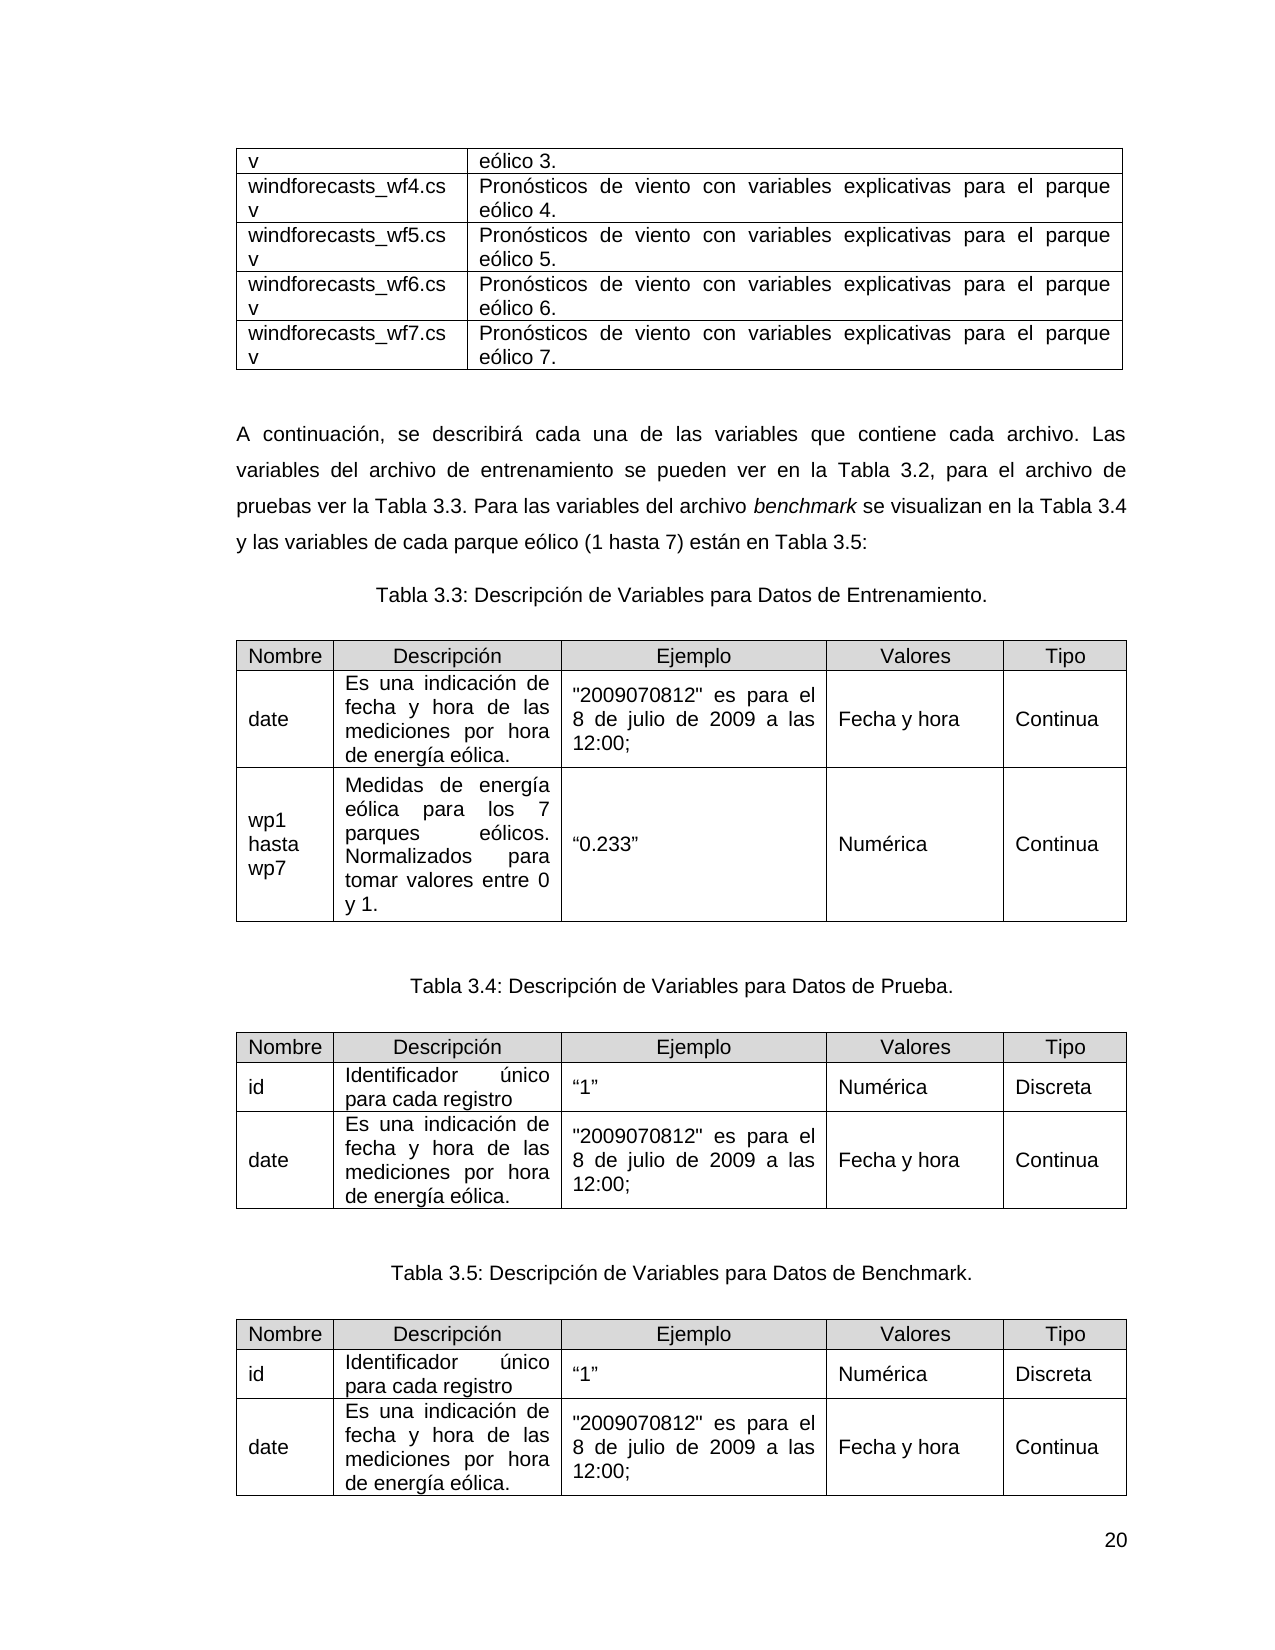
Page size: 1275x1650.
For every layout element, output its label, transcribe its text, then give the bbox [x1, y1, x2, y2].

table_cell Continua [1004, 1399, 1126, 1494]
table_cell "2009070812" es para el 8 de julio de 2009 a las 12:00; [562, 671, 826, 767]
table_cell Pronósticos de viento con variables explicativas para el parque eólico 6. [468, 272, 1122, 319]
table_cell Es una indicación de fecha y hora de las mediciones por hora de energía eólica. [334, 1399, 561, 1494]
table_header Descripción [334, 1033, 561, 1062]
table_cell "2009070812" es para el 8 de julio de 2009 a las 12:00; [562, 1399, 826, 1494]
table_cell id [237, 1350, 333, 1398]
table_cell Continua [1004, 671, 1126, 767]
text A continuación, se describirá cada una de las variables que contiene cada archivo. Las variables del archivo de entrenamiento se pueden ver en la Tabla 3.2, para el archivo de pruebas ver la Tabla 3.3. Para las variables del archivo benchmark se visualizan en la Tabla 3.4 y las variables de cada parque eólico (1 hasta 7) están en Tabla 3.5: [236, 422, 1127, 554]
table_cell windforecasts_wf7.csv [237, 321, 467, 368]
table_cell wp1 hasta wp7 [237, 768, 333, 921]
table_cell date [237, 1399, 333, 1494]
table_header Nombre [237, 1033, 333, 1062]
table_cell date [237, 671, 333, 767]
table_cell “1” [562, 1063, 826, 1111]
table_cell Fecha y hora [827, 1399, 1003, 1494]
table_header Ejemplo [562, 641, 826, 670]
table_cell date [237, 1112, 333, 1208]
table_cell windforecasts_wf6.csv [237, 272, 467, 319]
table_cell Continua [1004, 768, 1126, 921]
table_header Nombre [237, 1320, 333, 1349]
table_cell "2009070812" es para el 8 de julio de 2009 a las 12:00; [562, 1112, 826, 1208]
table_cell “0.233” [562, 768, 826, 921]
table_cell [237, 149, 467, 173]
table_header Descripción [334, 641, 561, 670]
table_cell Discreta [1004, 1063, 1126, 1111]
table_cell id [237, 1063, 333, 1111]
table_header Descripción [334, 1320, 561, 1349]
table_cell Es una indicación de fecha y hora de las mediciones por hora de energía eólica. [334, 671, 561, 767]
table_cell Medidas de energía eólica para los 7 parques eólicos. Normalizados para tomar valores entre 0 y 1. [334, 768, 561, 921]
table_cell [468, 149, 1122, 173]
table_header Tipo [1004, 641, 1126, 670]
table_header Tipo [1004, 1033, 1126, 1062]
table_header Tipo [1004, 1320, 1126, 1349]
table_header Nombre [237, 641, 333, 670]
table_cell Discreta [1004, 1350, 1126, 1398]
table_cell Fecha y hora [827, 671, 1003, 767]
table_cell Fecha y hora [827, 1112, 1003, 1208]
table_cell Continua [1004, 1112, 1126, 1208]
table_cell Es una indicación de fecha y hora de las mediciones por hora de energía eólica. [334, 1112, 561, 1208]
table_header Ejemplo [562, 1320, 826, 1349]
table_header Valores [827, 1320, 1003, 1349]
table_cell “1” [562, 1350, 826, 1398]
table_cell Identificador único para cada registro [334, 1350, 561, 1398]
table_header Valores [827, 641, 1003, 670]
table_cell Pronósticos de viento con variables explicativas para el parque eólico 7. [468, 321, 1122, 368]
table_cell Identificador único para cada registro [334, 1063, 561, 1111]
table_cell Numérica [827, 1063, 1003, 1111]
table_cell Numérica [827, 1350, 1003, 1398]
table_cell windforecasts_wf4.csv [237, 174, 467, 222]
table_cell Pronósticos de viento con variables explicativas para el parque eólico 5. [468, 223, 1122, 271]
table_header Ejemplo [562, 1033, 826, 1062]
table_cell Pronósticos de viento con variables explicativas para el parque eólico 4. [468, 174, 1122, 222]
table_header Valores [827, 1033, 1003, 1062]
table_cell windforecasts_wf5.csv [237, 223, 467, 271]
table_cell Numérica [827, 768, 1003, 921]
